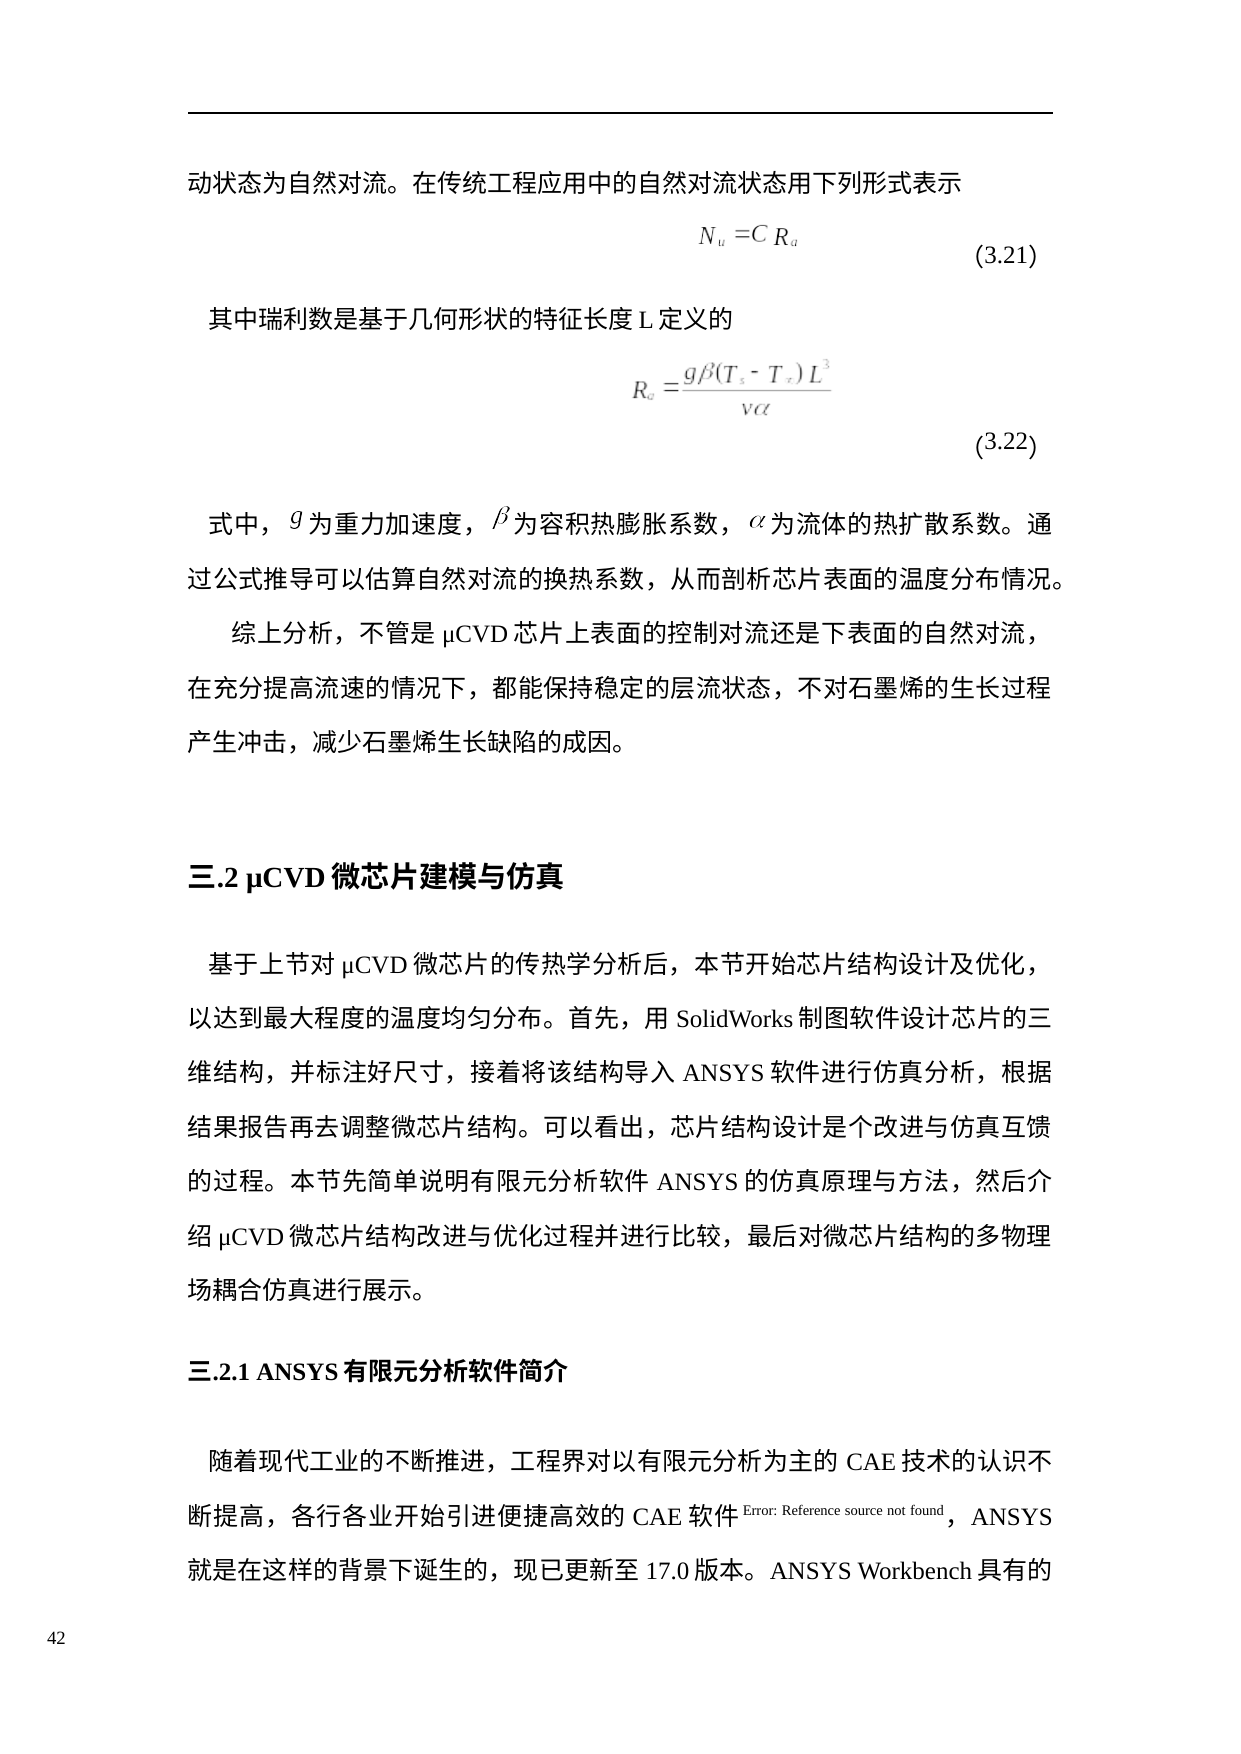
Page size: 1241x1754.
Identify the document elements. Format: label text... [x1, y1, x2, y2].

text 其中瑞利数是基于几何形状的特征长度L定义的 [187, 300, 1053, 336]
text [187, 164, 1053, 200]
text 基于上节对μCVD微芯片的传热学分析后，本节开始芯片结构设计及优化，以达到最大程度的温度均匀分布。首先，用SolidWorks制图软件设计芯片的三维结构，并标注好尺寸，接着将该结构导入ANSYS软件进行仿真分析，根据结果报告再去调整微芯片结构。可以看出，芯片结构设计是个改进与仿真互馈的过程。本节先简单说明有限元分析软件ANSYS的仿真原理与方法，然后介绍μCVD微芯片结构改进与优化过程并进行比较，最后对微芯片结构的多物理场耦合仿真进行展示。 [187, 944, 1053, 1307]
text 式中，为重力加速度，为容积热膨胀系数，为流体的热扩散系数。通过公式推导可以估算自然对流的换热系数，从而剖析芯片表面的温度分布情况。 综上分析，不管是μCVD芯片上表面的控制对流还是下表面的自然对流，在充分提高流速的情况下，都能保持稳定的层流状态，不对石墨烯的生长过程产生冲击，减少石墨烯生长缺陷的成因。 [187, 501, 1053, 759]
text （3.22） [187, 354, 1053, 464]
text （3.21） [187, 218, 1053, 274]
subtitle μCVD微芯片建模与仿真 [187, 854, 1053, 896]
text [187, 1442, 1053, 1587]
subtitle ANSYS有限元分析软件简介 [187, 1352, 1053, 1388]
